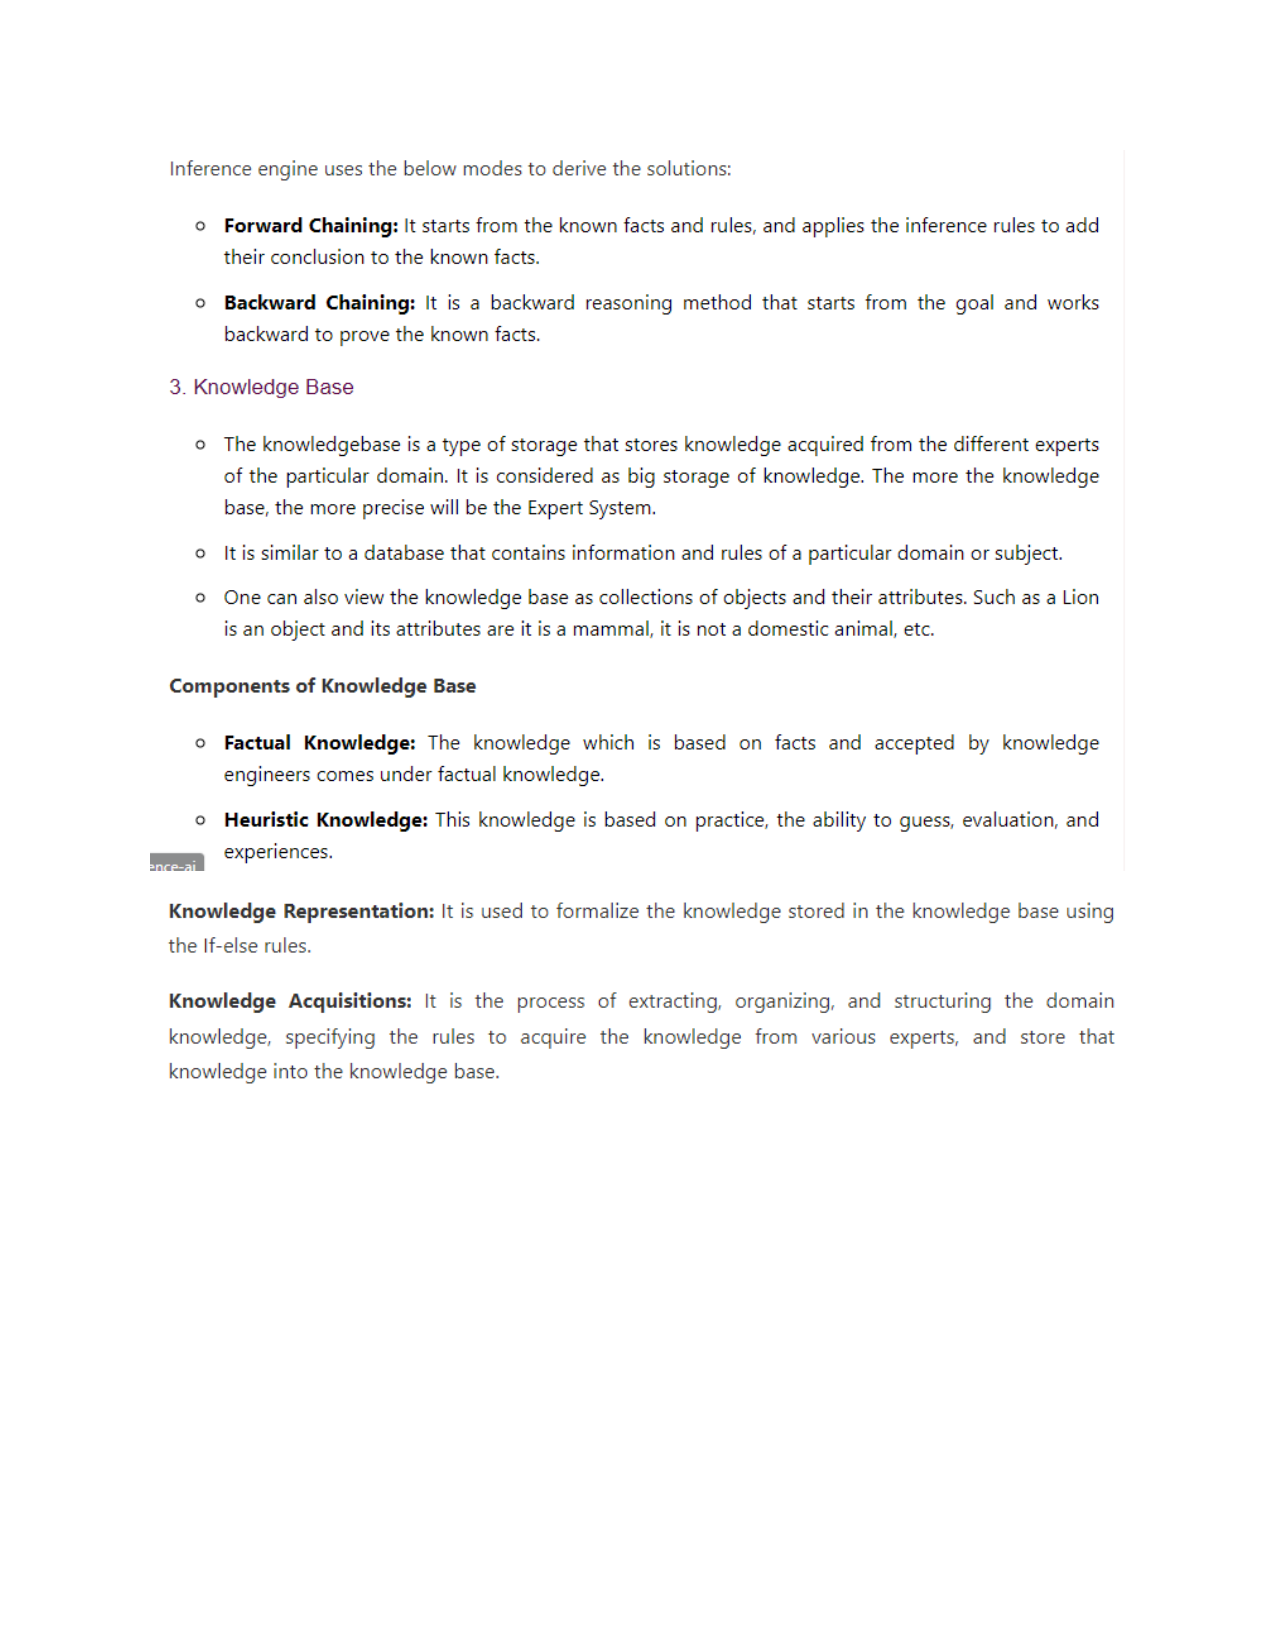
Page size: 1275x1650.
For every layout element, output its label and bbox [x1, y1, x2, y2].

picture [150, 895, 1125, 1090]
picture [150, 150, 1125, 871]
